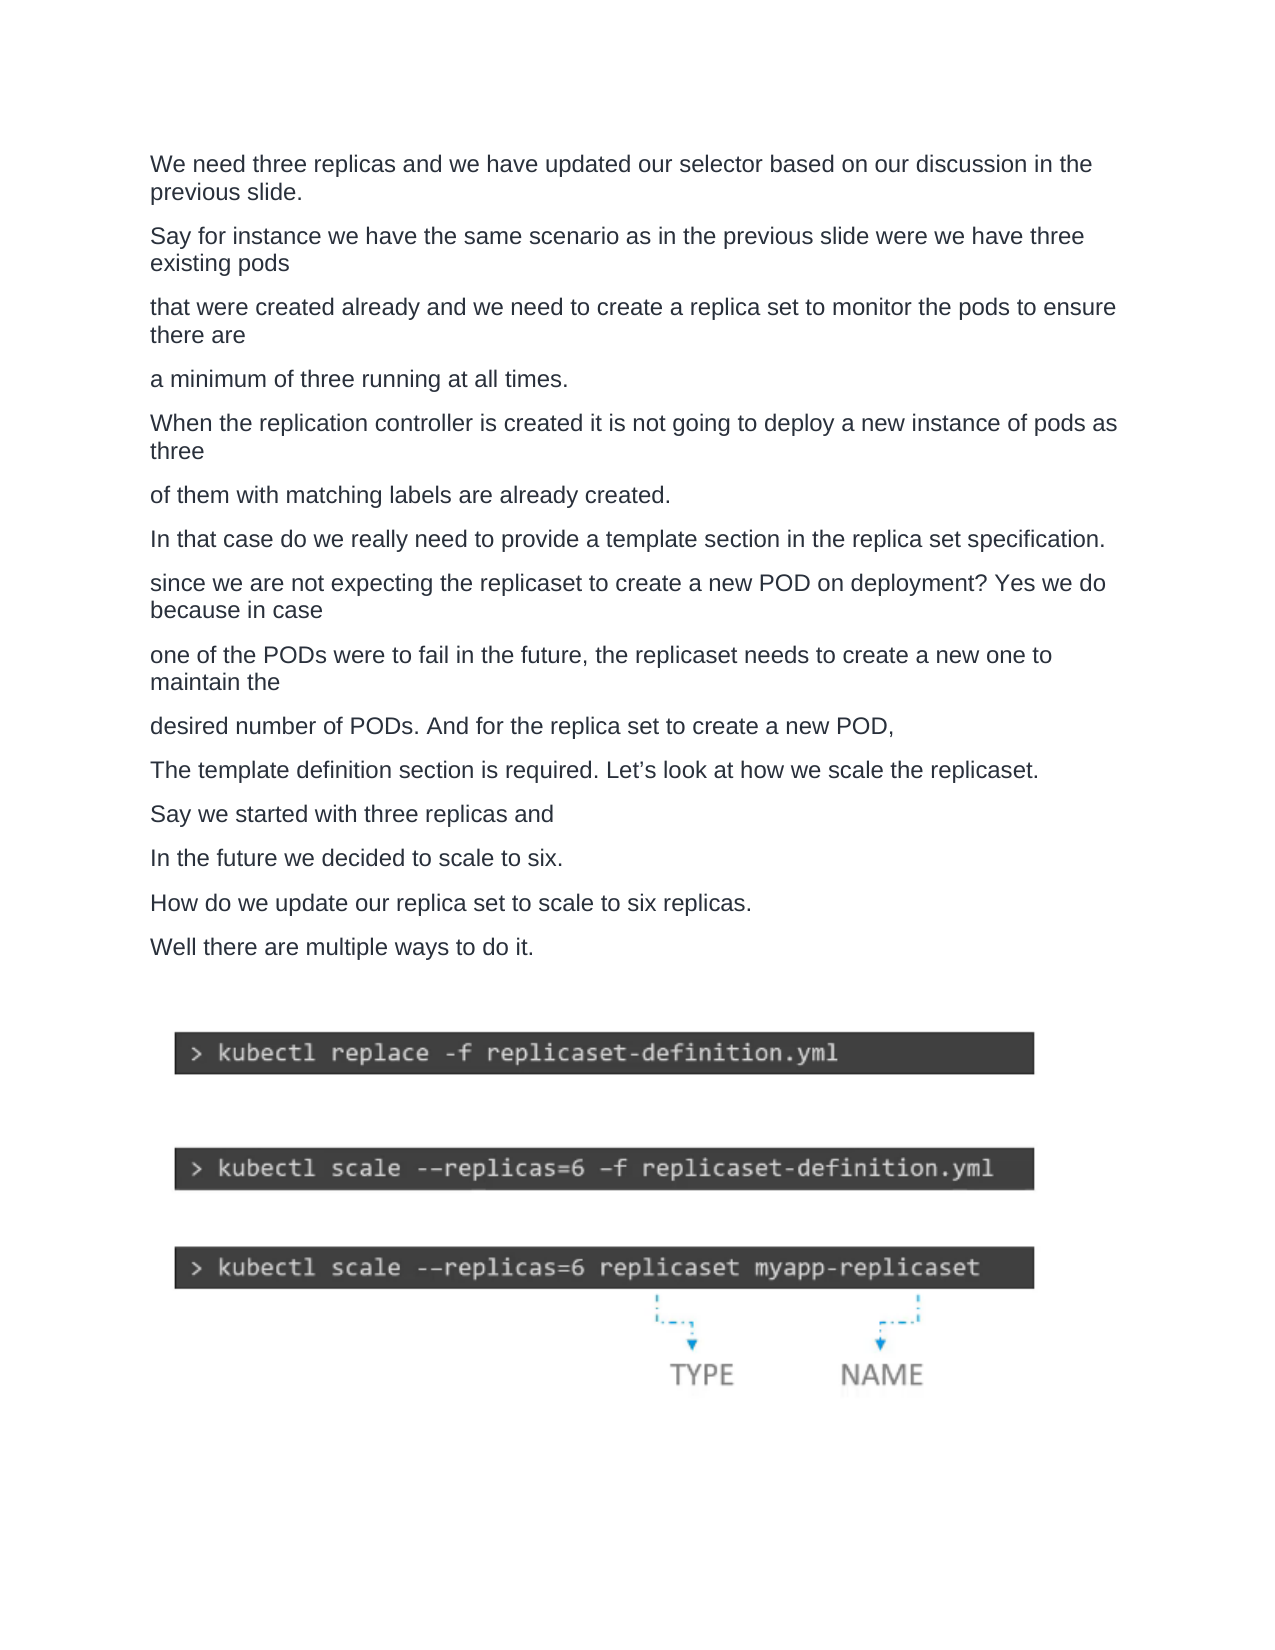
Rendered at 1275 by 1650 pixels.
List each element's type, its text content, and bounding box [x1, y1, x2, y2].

text Say we started with three replicas and [150, 800, 1125, 828]
text When the replication controller is created it is not going to deploy a new instance of pods as three [150, 409, 1125, 464]
text one of the PODs were to fail in the future, the replicaset needs to create a new one to maintain the [150, 641, 1125, 696]
text of them with matching labels are already created. [150, 481, 1125, 508]
text a minimum of three running at all times. [150, 365, 1125, 393]
text In the future we decided to scale to six. [150, 844, 1125, 872]
text that were created already and we need to create a replica set to monitor the pods to ensure there are [150, 293, 1125, 348]
text Well there are multiple ways to do it. [150, 932, 1125, 960]
text since we are not expecting the replicaset to create a new POD on deployment? Yes we do because in case [150, 569, 1125, 624]
text We need three replicas and we have updated our selector based on our discussion in the previous slide. [150, 150, 1125, 205]
picture [150, 976, 1047, 1466]
text Say for instance we have the same scenario as in the previous slide were we have three existing pods [150, 222, 1125, 277]
text The template definition section is required. Let’s look at how we scale the replicaset. [150, 756, 1125, 784]
text desired number of PODs. And for the replica set to create a new POD, [150, 712, 1125, 740]
text How do we update our replica set to scale to six replicas. [150, 888, 1125, 916]
text In that case do we really need to provide a template section in the replica set specification. [150, 525, 1125, 552]
